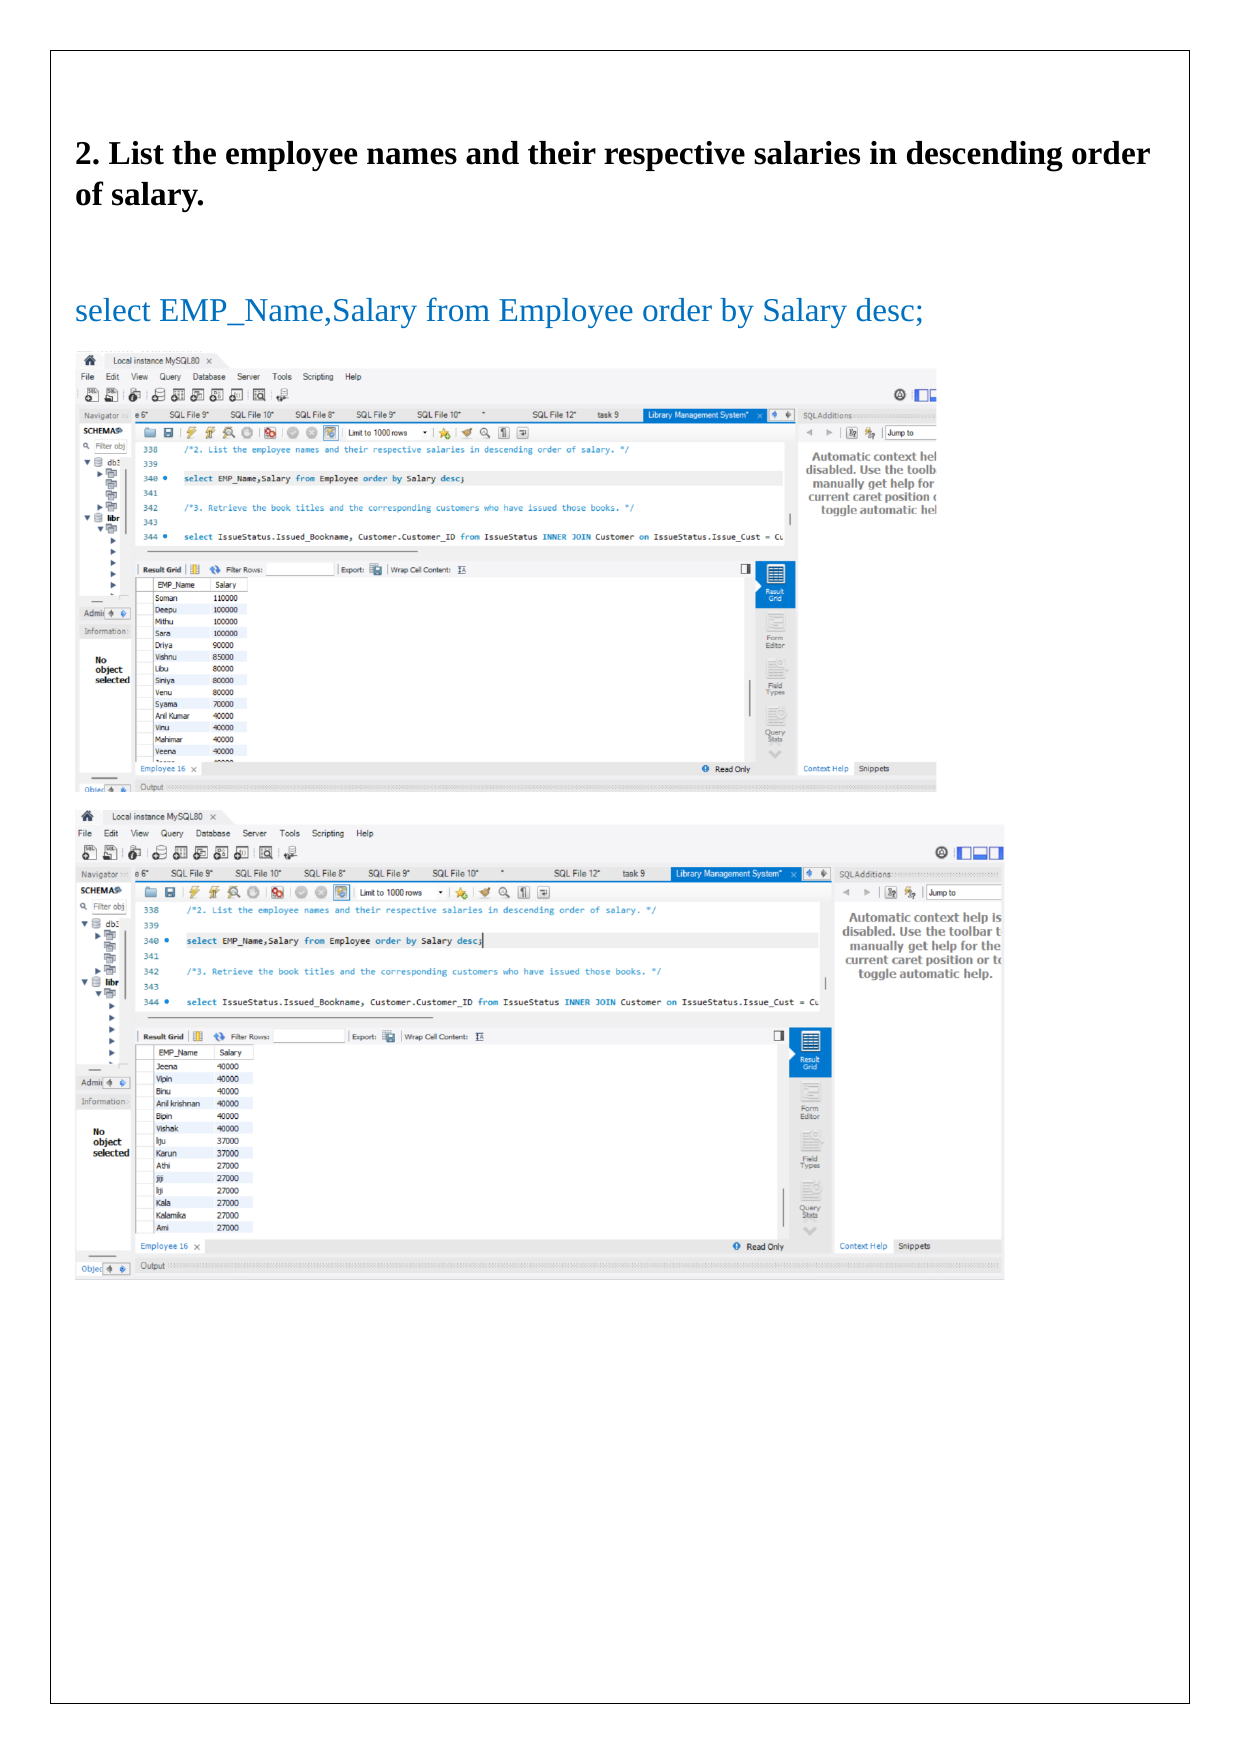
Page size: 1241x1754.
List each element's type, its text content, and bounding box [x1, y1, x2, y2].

picture [75, 348, 937, 792]
text 2. List the employee names and their respective salaries in descending order of salary. [75, 133, 1165, 213]
picture [75, 810, 1005, 1280]
text select EMP_Name,Salary from Employee order by Salary desc; [75, 290, 1165, 329]
